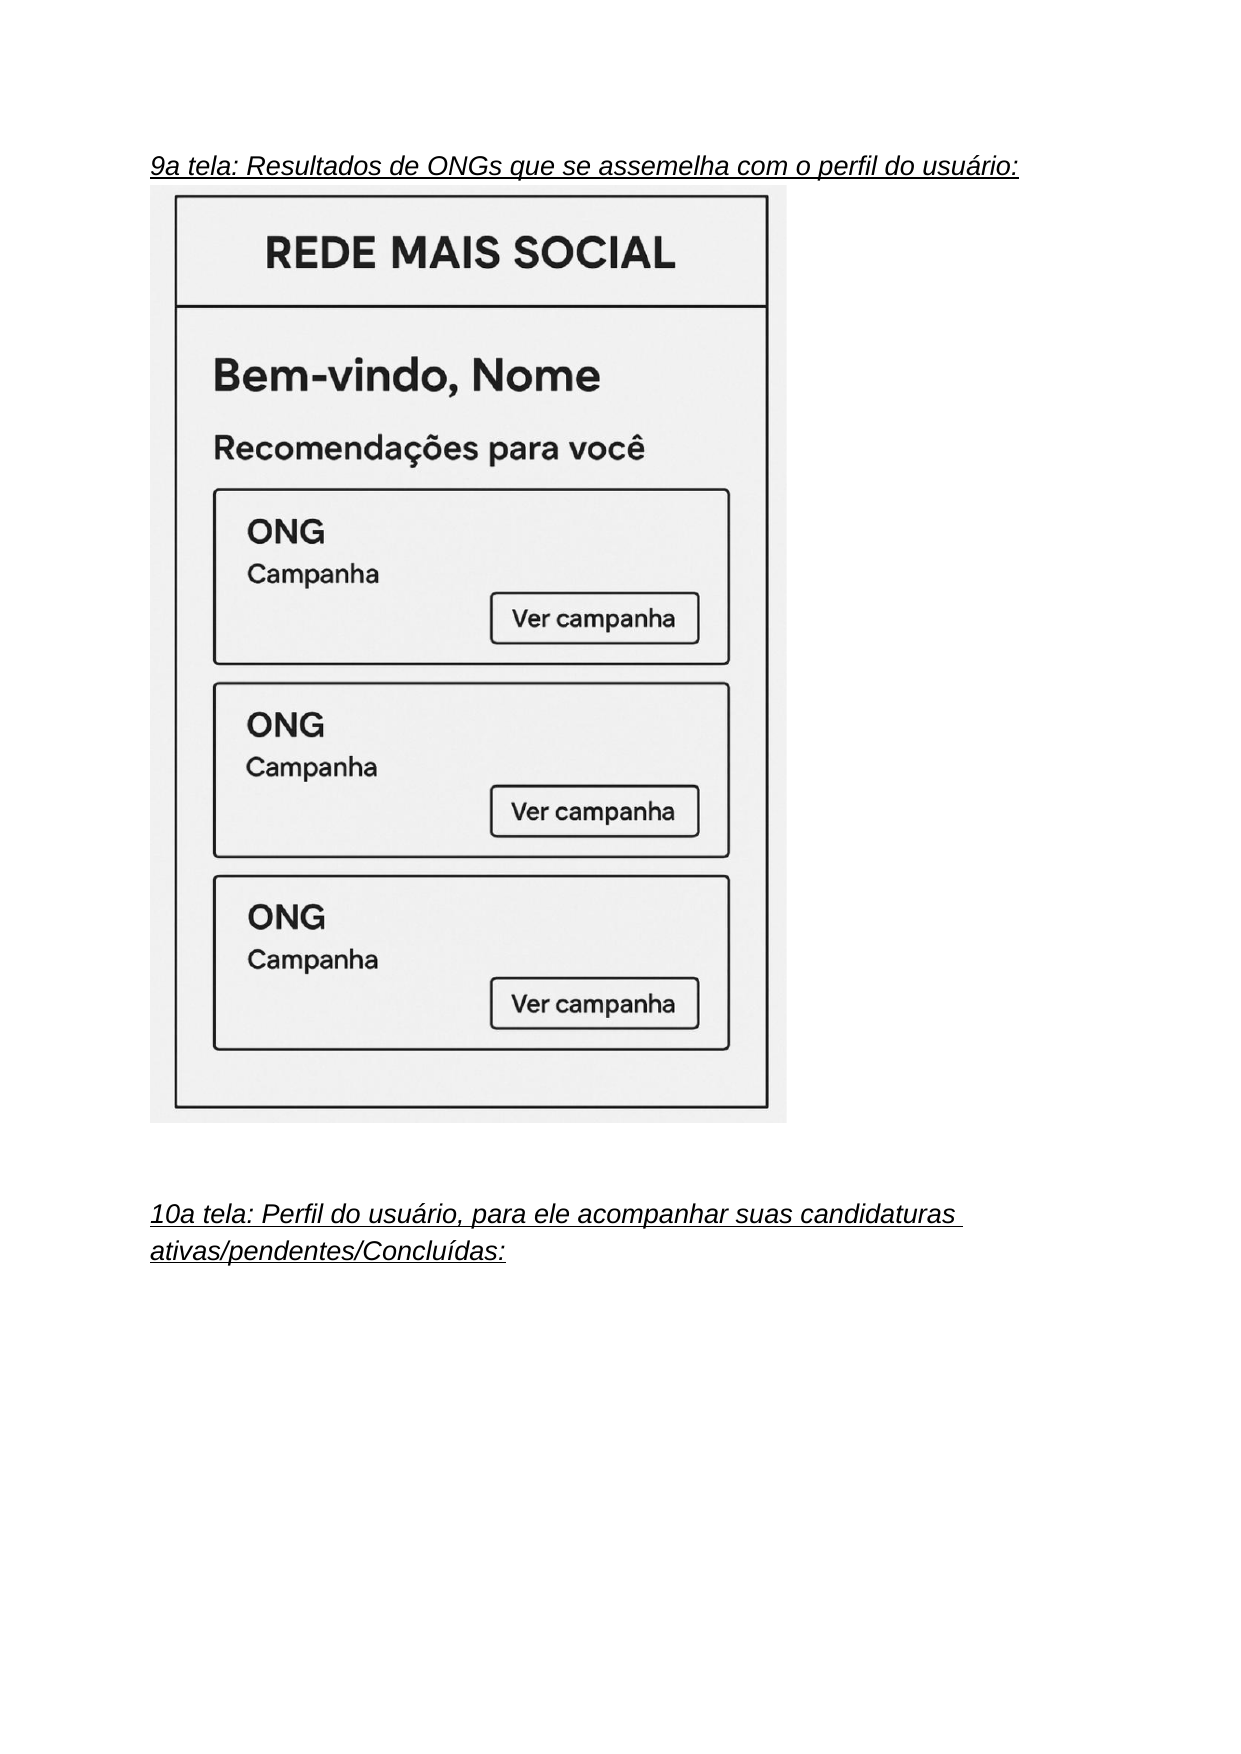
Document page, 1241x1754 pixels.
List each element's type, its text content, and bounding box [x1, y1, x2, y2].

text 10a tela: Perfil do usuário, para ele acompanhar suas candidaturas ativas/pendentes/Concluídas: [150, 1198, 1090, 1266]
picture [150, 185, 787, 1123]
